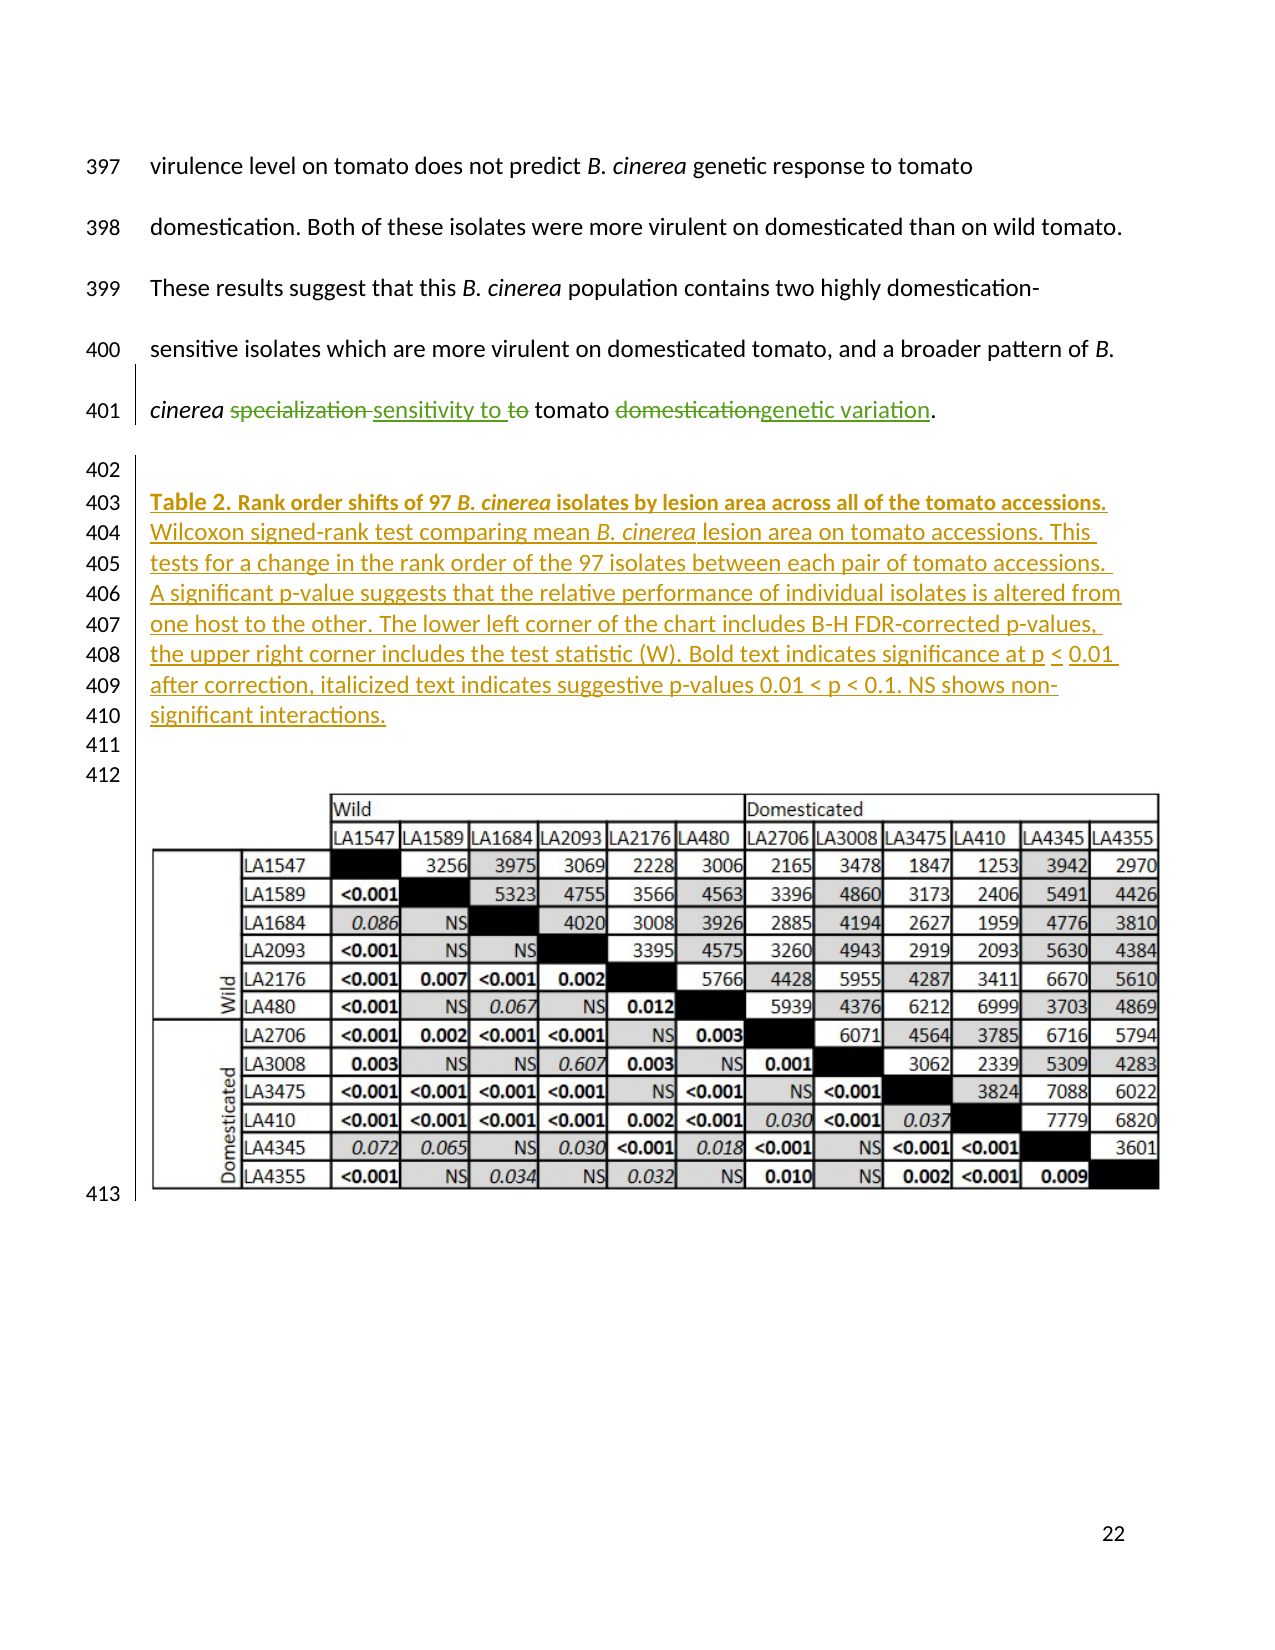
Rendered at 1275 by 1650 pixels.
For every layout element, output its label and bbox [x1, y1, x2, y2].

text [150, 150, 1125, 425]
picture [150, 791, 1162, 1202]
